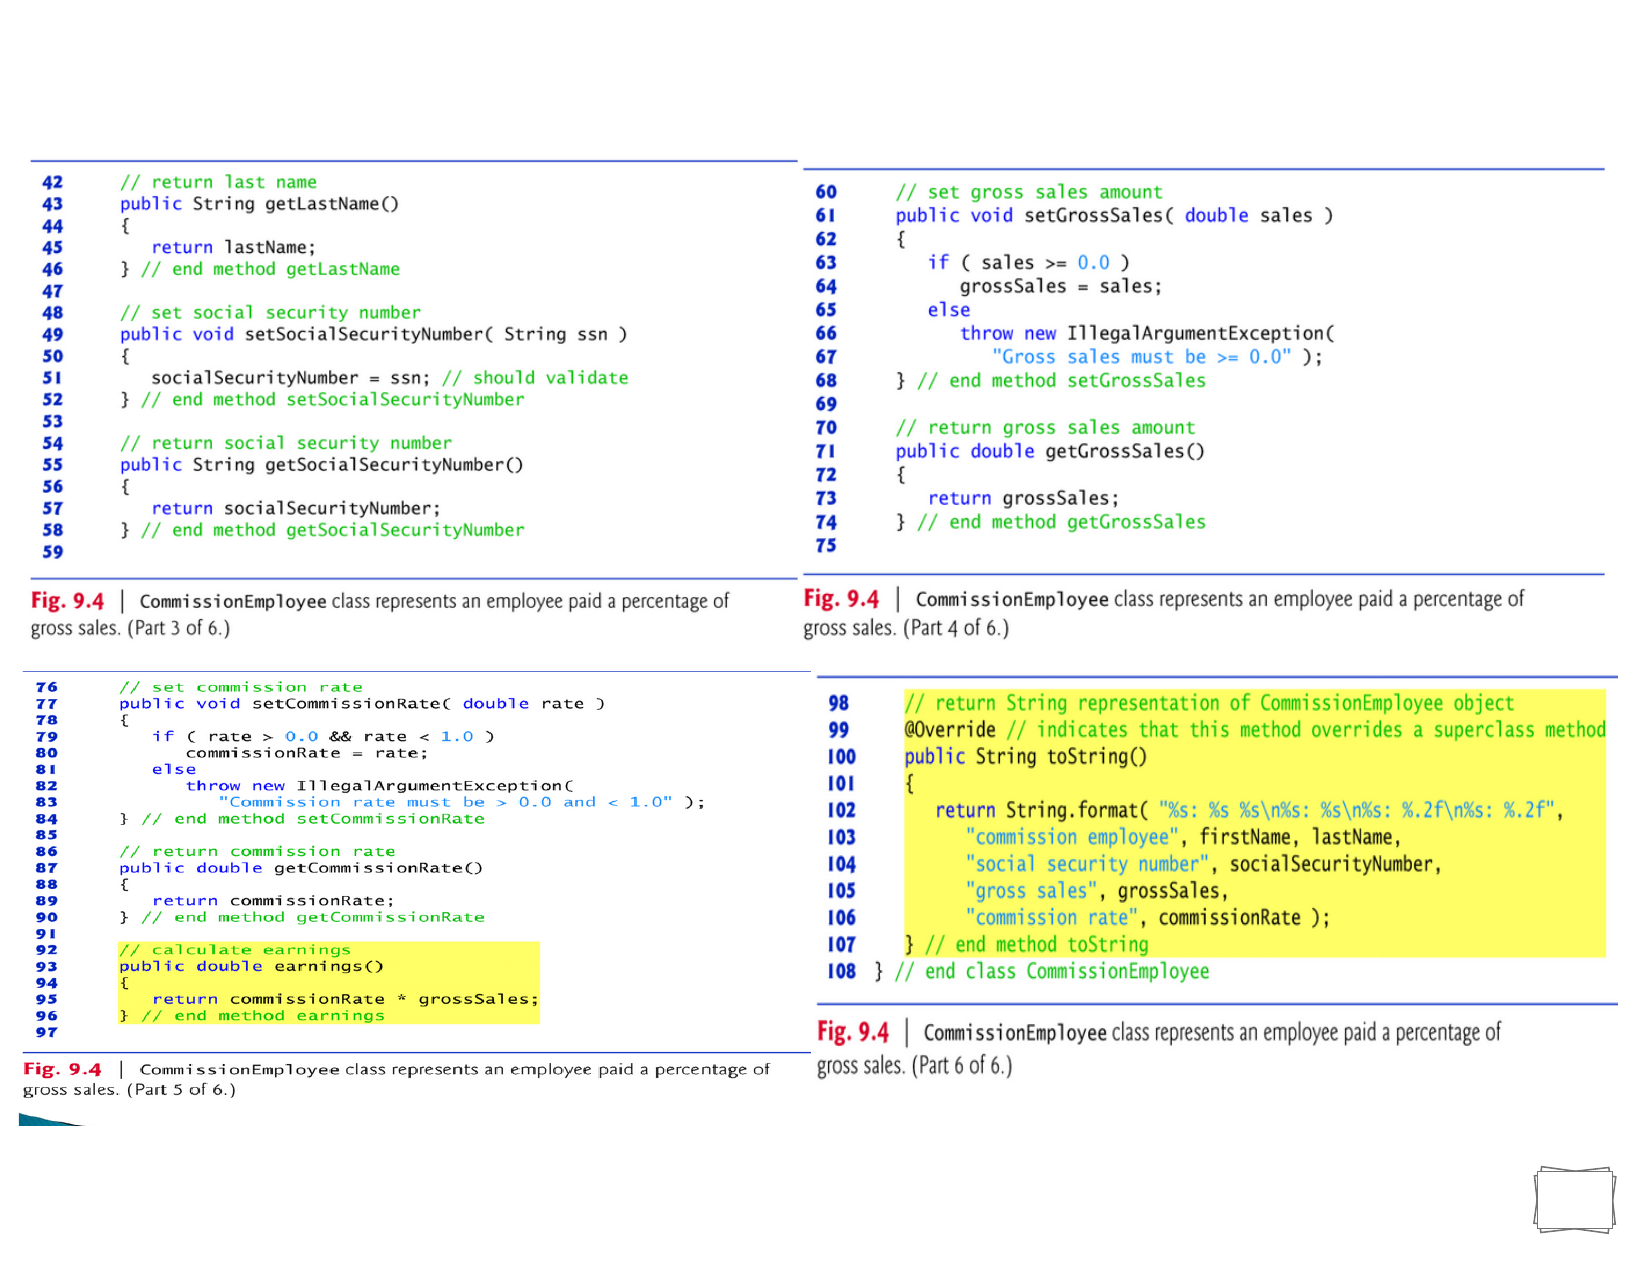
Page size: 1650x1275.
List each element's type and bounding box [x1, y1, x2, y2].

picture [18, 150, 1618, 1126]
